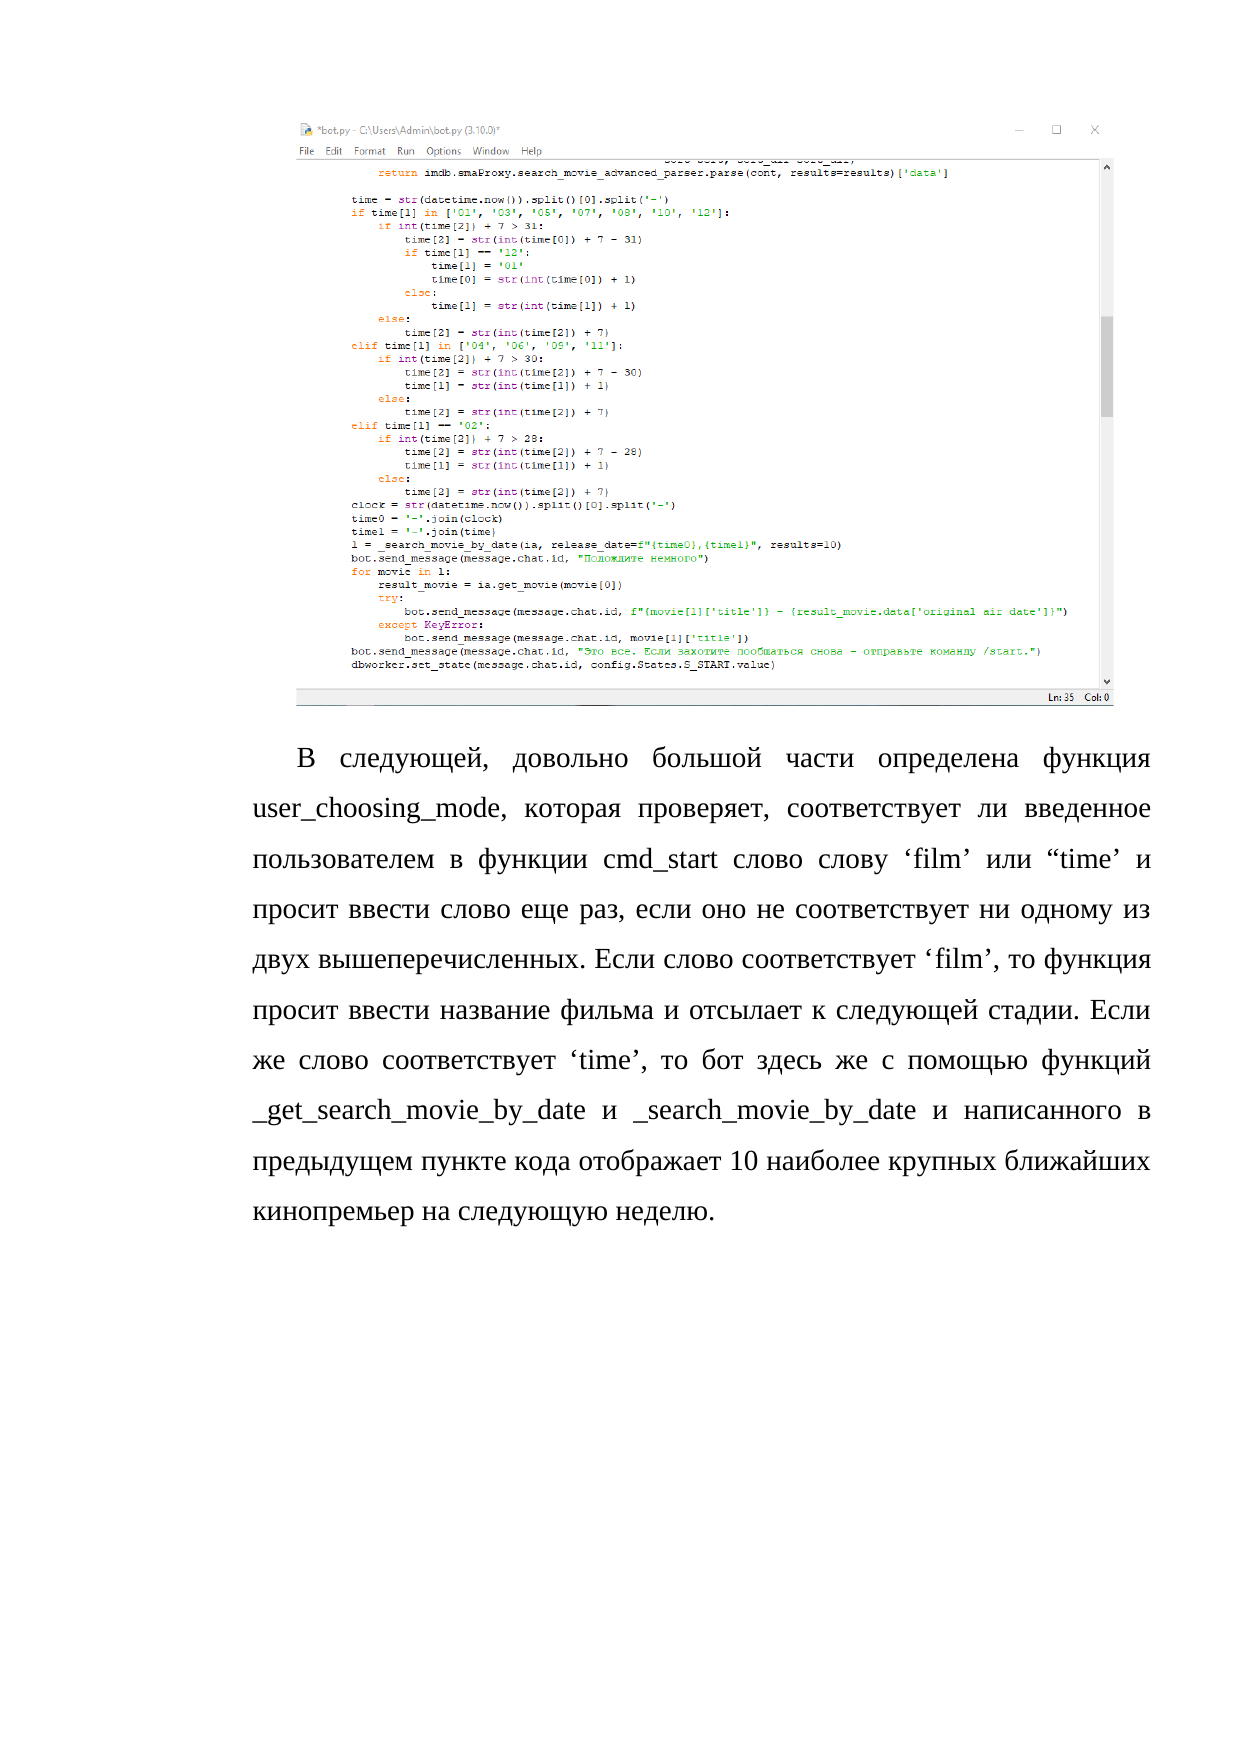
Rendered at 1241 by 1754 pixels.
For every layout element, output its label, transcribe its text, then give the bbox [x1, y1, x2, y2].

list В следующей, довольно большой части определена функция user_choosing_mode, которая проверяет, соответствует ли введенное пользователем в функции cmd_start слово слову ‘film’ или “time’ и просит ввести слово еще раз, если оно не соответствует ни одному из двух вышеперечисленных. Если слово соответствует ‘film’, то функция просит ввести название фильма и отсылает к следующей стадии. Если же слово соответствует ‘time’, то бот здесь же с помощью функций _get_search_movie_by_date и _search_movie_by_date и написанного в предыдущем пункте кода отображает 10 наиболее крупных ближайших кинопремьер на следующую неделю. [252, 740, 1152, 1227]
picture [296, 118, 1114, 706]
